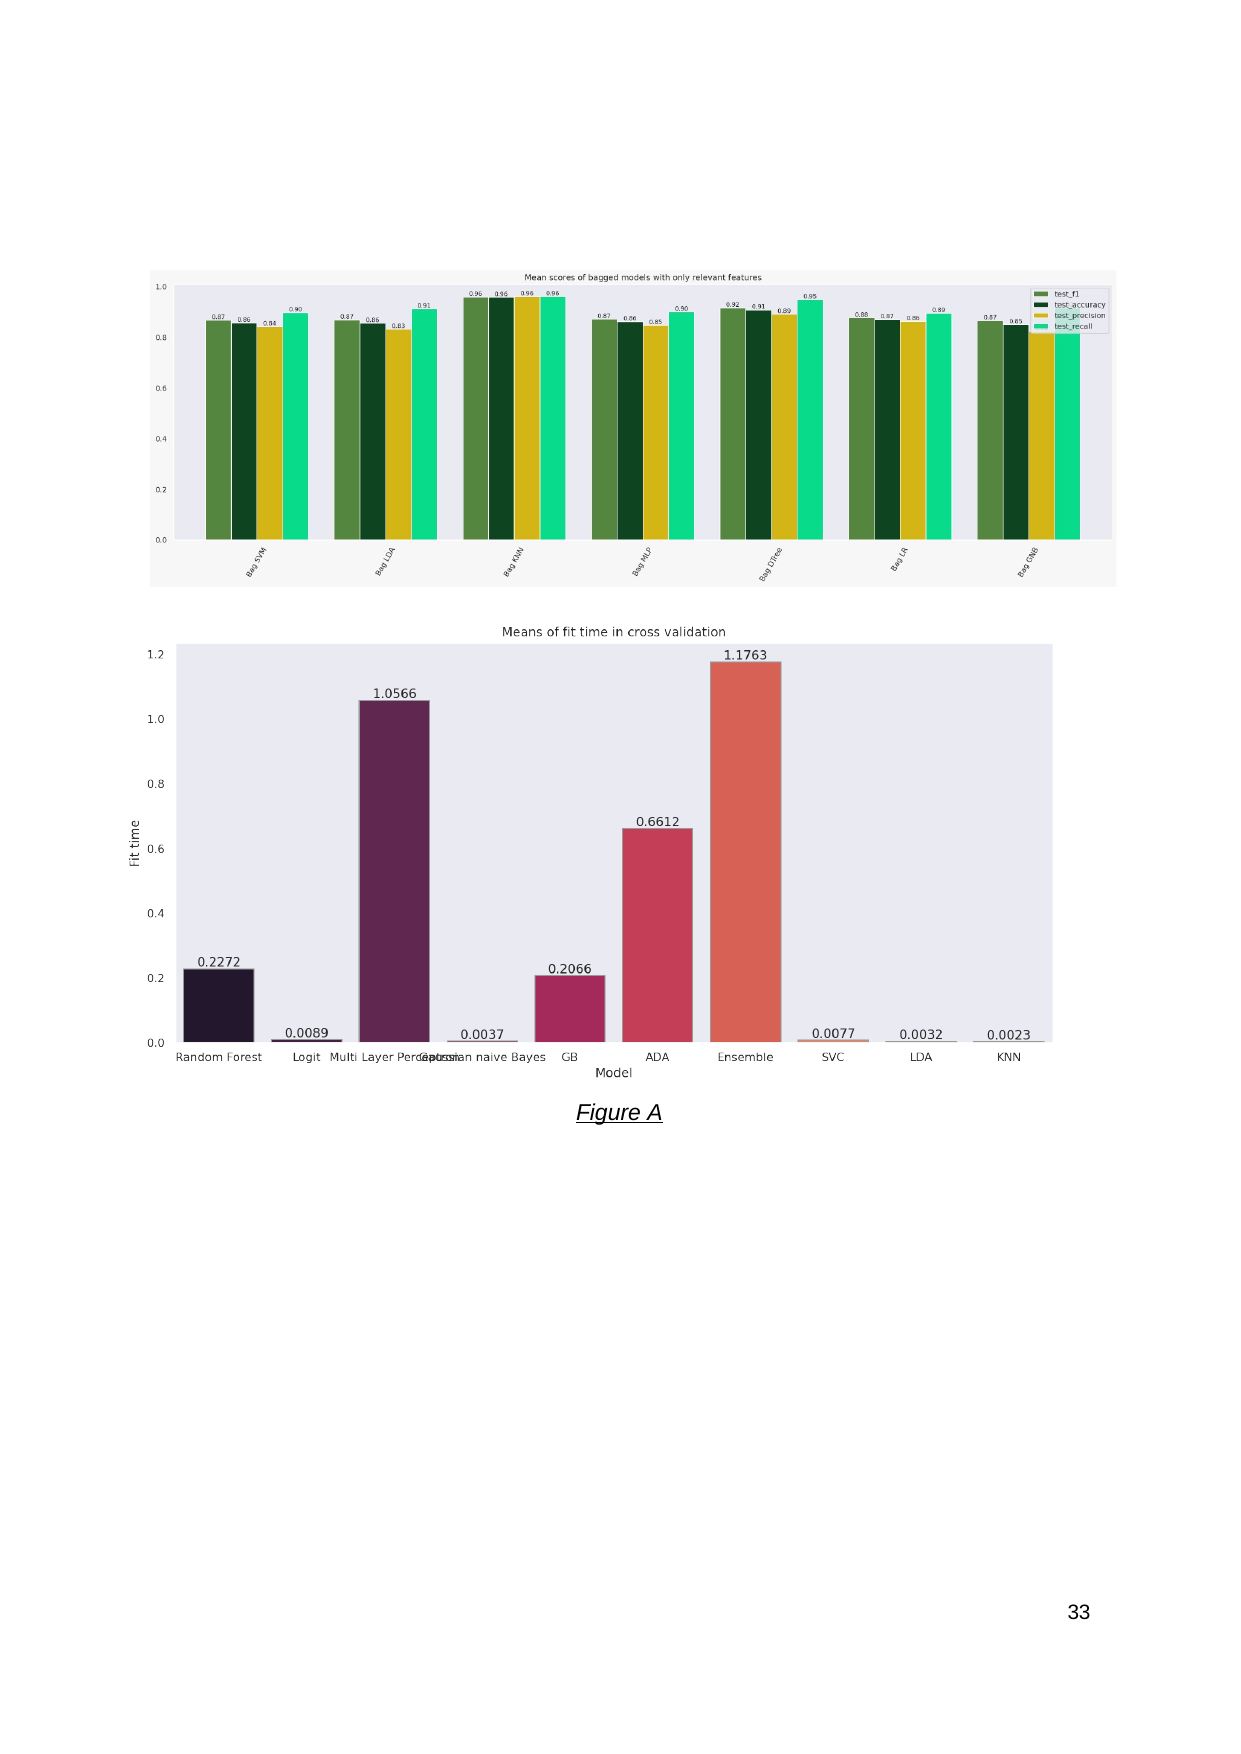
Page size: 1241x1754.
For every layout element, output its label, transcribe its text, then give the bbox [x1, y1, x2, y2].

picture [150, 270, 1117, 587]
picture [122, 619, 1060, 1087]
